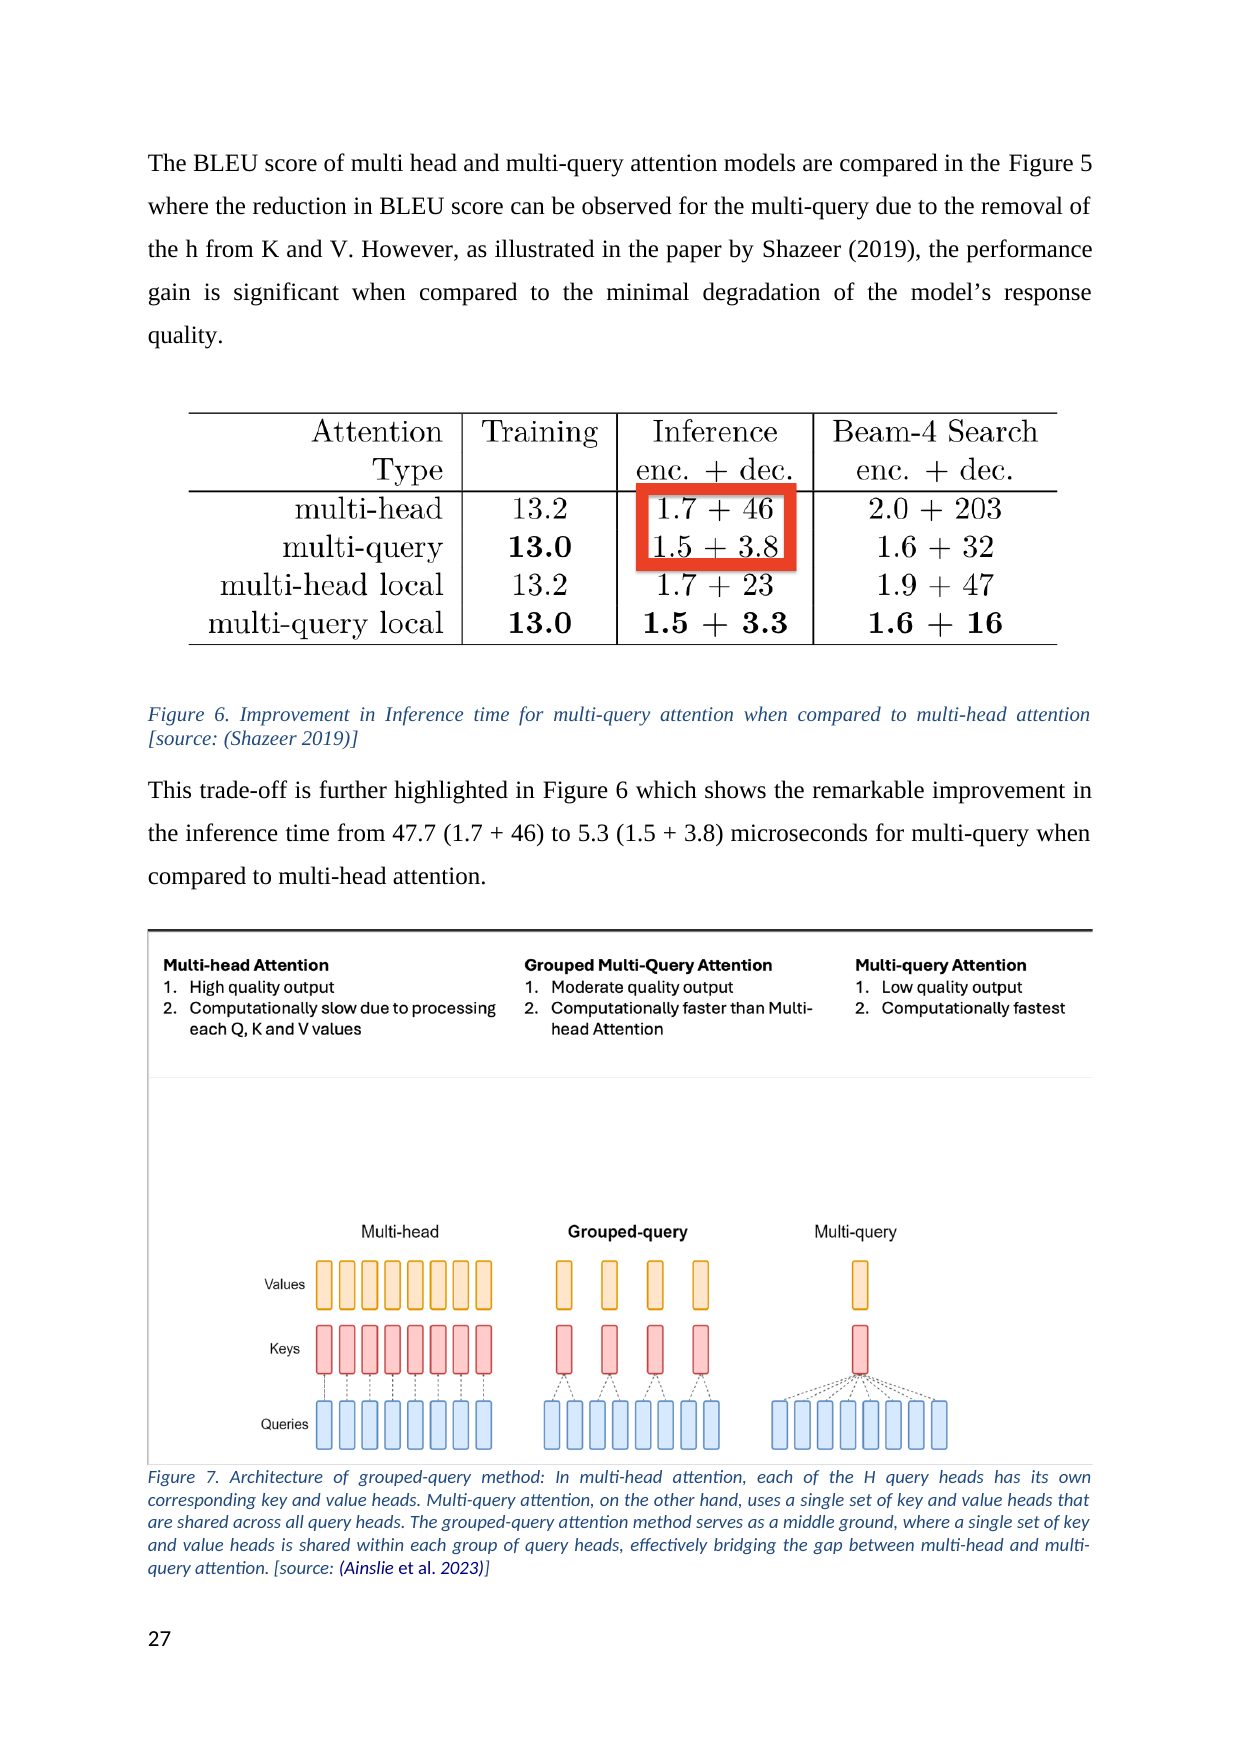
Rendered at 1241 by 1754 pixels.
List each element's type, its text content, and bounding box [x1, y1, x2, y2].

text Figure 6. Improvement in Inference time for multi-query attention when compared to multi-head attention [source: (Shazeer 2019)] [148, 702, 1092, 750]
text This trade-off is further highlighted in Figure 6 which shows the remarkable improvement in the inference time from 47.7 (1.7 + 46) to 5.3 (1.5 + 3.8) microseconds for multi-query when compared to multi-head attention. [148, 775, 1092, 890]
text The BLEU score of multi head and multi-query attention models are compared in the Figure 5 where the reduction in BLEU score can be observed for the multi-query due to the removal of the h from K and V. However, as illustrated in the paper by Shazeer (2019), the performance gain is significant when compared to the minimal degradation of the model’s response quality. [148, 148, 1092, 349]
picture [147, 929, 1093, 1465]
picture [147, 388, 1093, 688]
text Figure 7. Architecture of grouped-query method: In multi-head attention, each of the H query heads has its own corresponding key and value heads. Multi-query attention, on the other hand, uses a single set of key and value heads that are shared across all query heads. The grouped-query attention method serves as a middle ground, where a single set of key and value heads is shared within each group of query heads, effectively bridging the gap between multi-head and multi-query attention. [source: (Ainslie et al. 2023)] [148, 1465, 1092, 1579]
